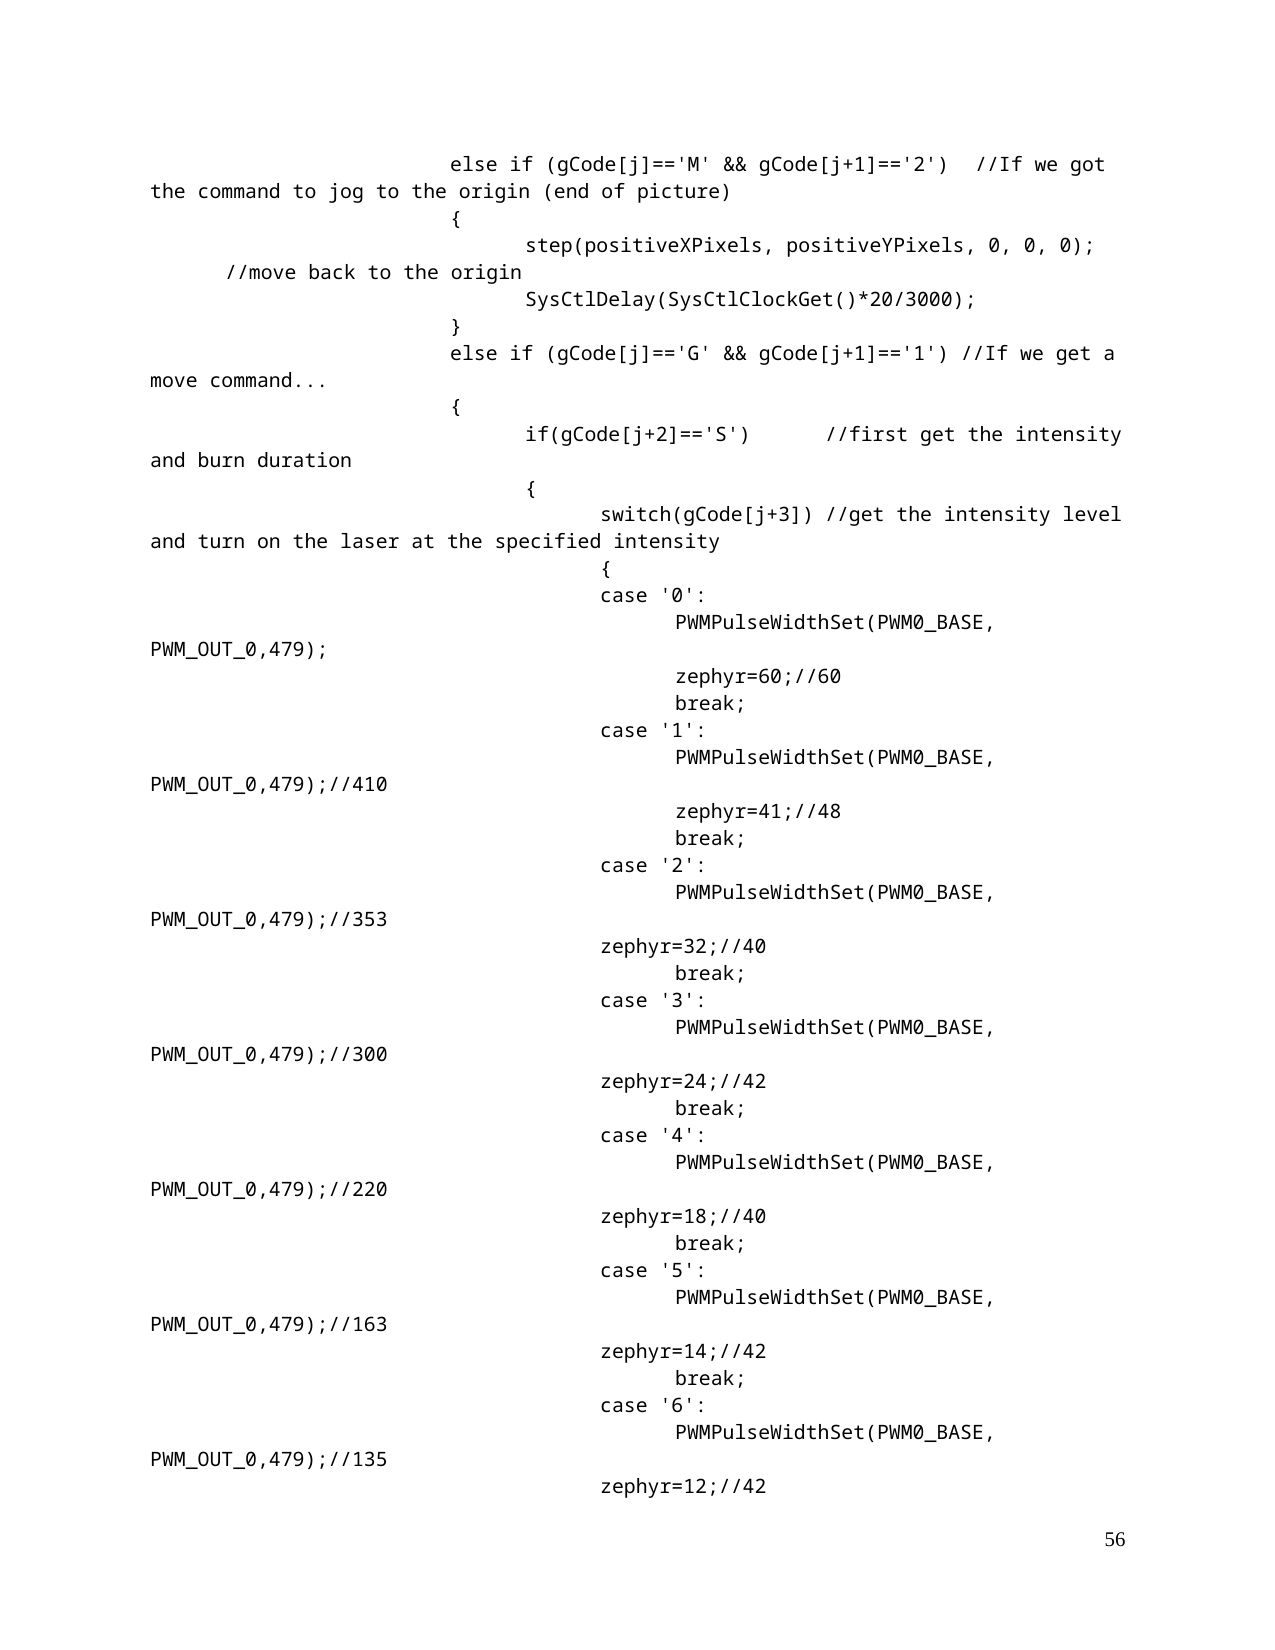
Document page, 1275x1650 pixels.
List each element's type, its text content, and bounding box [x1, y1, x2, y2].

text { [150, 204, 1125, 231]
text zephyr=41;//48 [150, 797, 1125, 824]
text zephyr=32;//40 [150, 932, 1125, 959]
text else if (gCode[j]=='M' && gCode[j+1]=='2') //If we got the command to jog to the origin (end of picture) [150, 150, 1125, 204]
text switch(gCode[j+3]) //get the intensity level and turn on the laser at the specified intensity [150, 501, 1125, 555]
text if(gCode[j+2]=='S') //first get the intensity and burn duration [150, 420, 1125, 474]
text case '4': [150, 1121, 1125, 1148]
text break; [150, 1094, 1125, 1121]
text SysCtlDelay(SysCtlClockGet()*20/3000); [150, 285, 1125, 312]
text case '6': [150, 1391, 1125, 1418]
text case '0': [150, 582, 1125, 609]
text zephyr=12;//42 [150, 1472, 1125, 1499]
text } [150, 312, 1125, 339]
text zephyr=60;//60 [150, 663, 1125, 689]
text break; [150, 824, 1125, 851]
text PWMPulseWidthSet(PWM0_BASE, PWM_OUT_0,479);//163 [150, 1283, 1125, 1337]
text { [150, 555, 1125, 582]
text else if (gCode[j]=='G' && gCode[j+1]=='1') //If we get a move command... [150, 339, 1125, 393]
text PWMPulseWidthSet(PWM0_BASE, PWM_OUT_0,479); [150, 609, 1125, 663]
text break; [150, 1364, 1125, 1391]
text { [150, 474, 1125, 501]
text case '2': [150, 851, 1125, 878]
text case '3': [150, 986, 1125, 1013]
text PWMPulseWidthSet(PWM0_BASE, PWM_OUT_0,479);//300 [150, 1013, 1125, 1067]
text { [150, 393, 1125, 420]
text case '5': [150, 1256, 1125, 1283]
text PWMPulseWidthSet(PWM0_BASE, PWM_OUT_0,479);//353 [150, 878, 1125, 932]
text PWMPulseWidthSet(PWM0_BASE, PWM_OUT_0,479);//220 [150, 1148, 1125, 1202]
text case '1': [150, 717, 1125, 743]
text zephyr=18;//40 [150, 1202, 1125, 1229]
text PWMPulseWidthSet(PWM0_BASE, PWM_OUT_0,479);//135 [150, 1418, 1125, 1472]
text break; [150, 689, 1125, 717]
text break; [150, 1229, 1125, 1256]
text PWMPulseWidthSet(PWM0_BASE, PWM_OUT_0,479);//410 [150, 743, 1125, 797]
text step(positiveXPixels, positiveYPixels, 0, 0, 0); //move back to the origin [150, 231, 1125, 285]
text zephyr=24;//42 [150, 1067, 1125, 1094]
text zephyr=14;//42 [150, 1337, 1125, 1364]
text break; [150, 959, 1125, 986]
